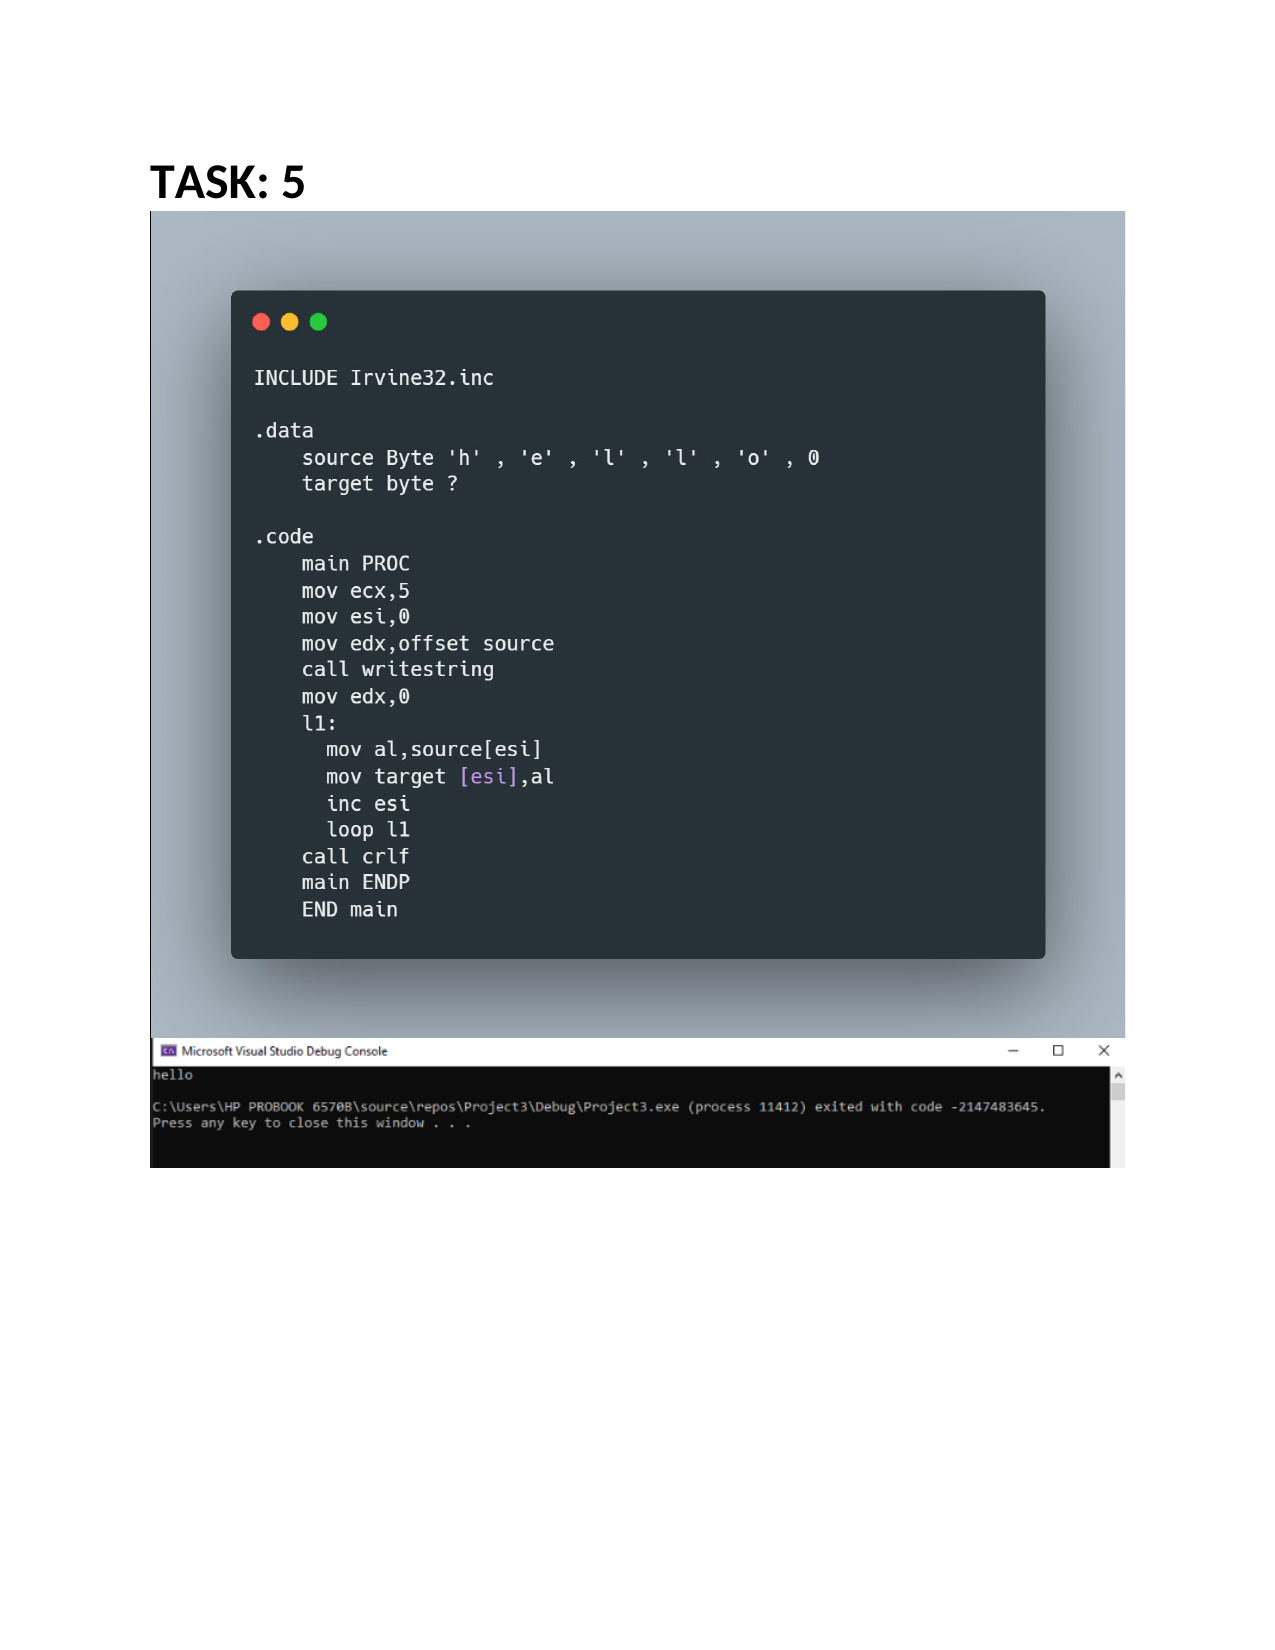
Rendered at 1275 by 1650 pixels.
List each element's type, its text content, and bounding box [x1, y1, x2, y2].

subtitle TASK: 5 [150, 150, 1125, 211]
picture [150, 211, 1125, 1168]
